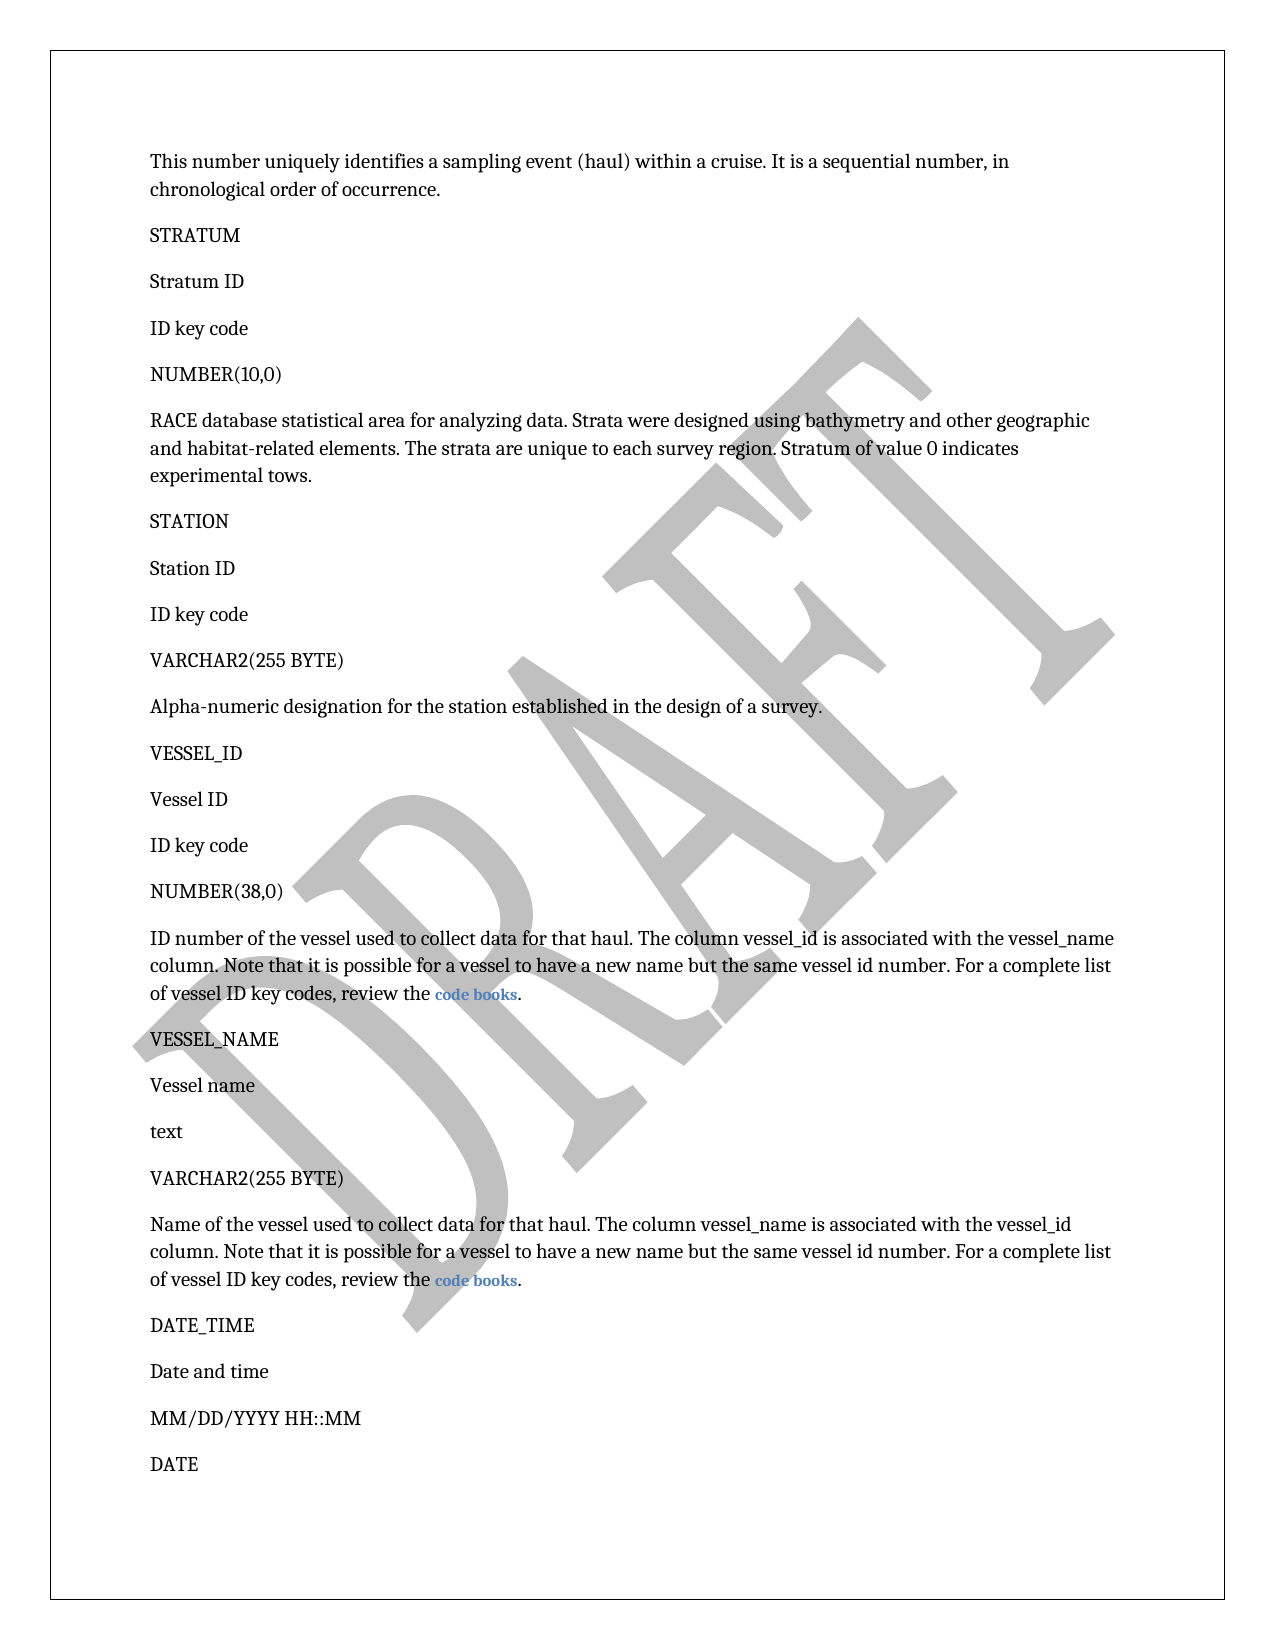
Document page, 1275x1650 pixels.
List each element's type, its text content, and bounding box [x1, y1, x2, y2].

text VESSEL_ID [150, 741, 1125, 765]
text MM/DD/YYYY HH::MM [150, 1406, 1125, 1430]
text Name of the vessel used to collect data for that haul. The column vessel_name is associated with the vessel_id column. Note that it is possible for a vessel to have a new name but the same vessel id number. For a complete list of vessel ID key codes, review the code books. [150, 1212, 1125, 1291]
text DATE_TIME [150, 1314, 1125, 1338]
text ID key code [150, 834, 1125, 858]
text DATE [150, 1452, 1125, 1476]
text VARCHAR2(255 BYTE) [150, 1166, 1125, 1190]
text Stratum ID [150, 270, 1125, 294]
text RACE database statistical area for analyzing data. Strata were designed using bathymetry and other geographic and habitat-related elements. The strata are unique to each survey region. Stratum of value 0 indicates experimental tows. [150, 409, 1125, 488]
text ID key code [150, 316, 1125, 340]
text STRATUM [150, 224, 1125, 248]
text VESSEL_NAME [150, 1027, 1125, 1051]
text NUMBER(38,0) [150, 880, 1125, 904]
text text [150, 1120, 1125, 1144]
text Alpha-numeric designation for the station established in the design of a survey. [150, 695, 1125, 719]
text Vessel name [150, 1074, 1125, 1098]
text STATION [150, 510, 1125, 534]
text ID number of the vessel used to collect data for that haul. The column vessel_id is associated with the vessel_name column. Note that it is possible for a vessel to have a new name but the same vessel id number. For a complete list of vessel ID key codes, review the code books. [150, 926, 1125, 1005]
text Station ID [150, 556, 1125, 580]
text ID key code [150, 602, 1125, 626]
text This number uniquely identifies a sampling event (haul) within a cruise. It is a sequential number, in chronological order of occurrence. [150, 150, 1125, 201]
text Vessel ID [150, 787, 1125, 811]
text Date and time [150, 1360, 1125, 1384]
text NUMBER(10,0) [150, 362, 1125, 386]
text VARCHAR2(255 BYTE) [150, 649, 1125, 673]
